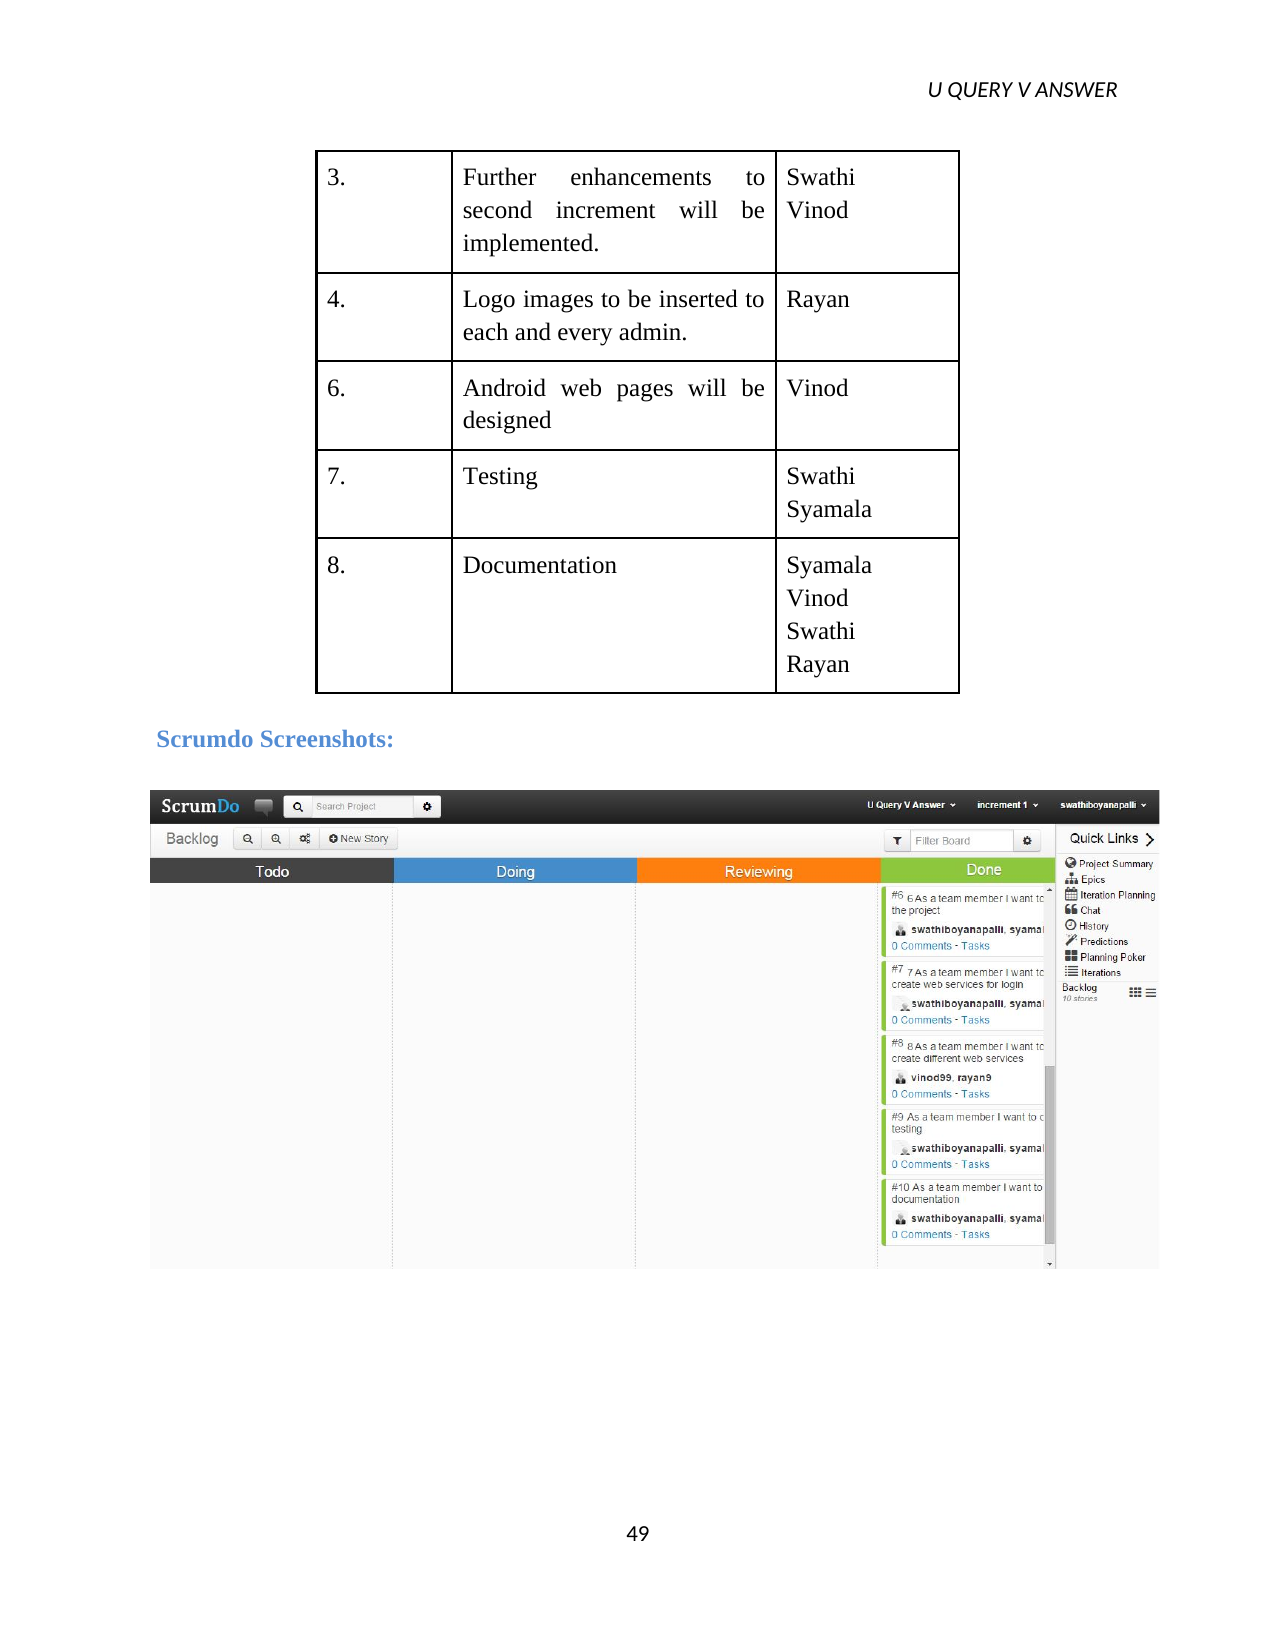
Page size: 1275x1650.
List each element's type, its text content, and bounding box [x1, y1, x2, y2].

table_cell Vinod [777, 362, 958, 449]
table_cell 4. [318, 274, 451, 360]
table_cell 8. [318, 539, 451, 692]
table_cell Swathi Vinod [777, 152, 958, 272]
table_cell Syamala Vinod Swathi Rayan [777, 539, 958, 692]
table_cell Swathi Syamala [777, 451, 958, 537]
table_cell 7. [318, 451, 451, 537]
table_cell Testing [453, 451, 775, 537]
text Scrumdo Screenshots: [150, 724, 1125, 753]
table_cell 6. [318, 362, 451, 449]
table_cell Android web pages will be designed [453, 362, 775, 449]
table_cell 3. [318, 152, 451, 272]
table_cell Logo images to be inserted to each and every admin. [453, 274, 775, 360]
table_cell Rayan [777, 274, 958, 360]
table_cell Further enhancements to second increment will be implemented. [453, 152, 775, 272]
table_cell Documentation [453, 539, 775, 692]
picture [150, 790, 1160, 1269]
